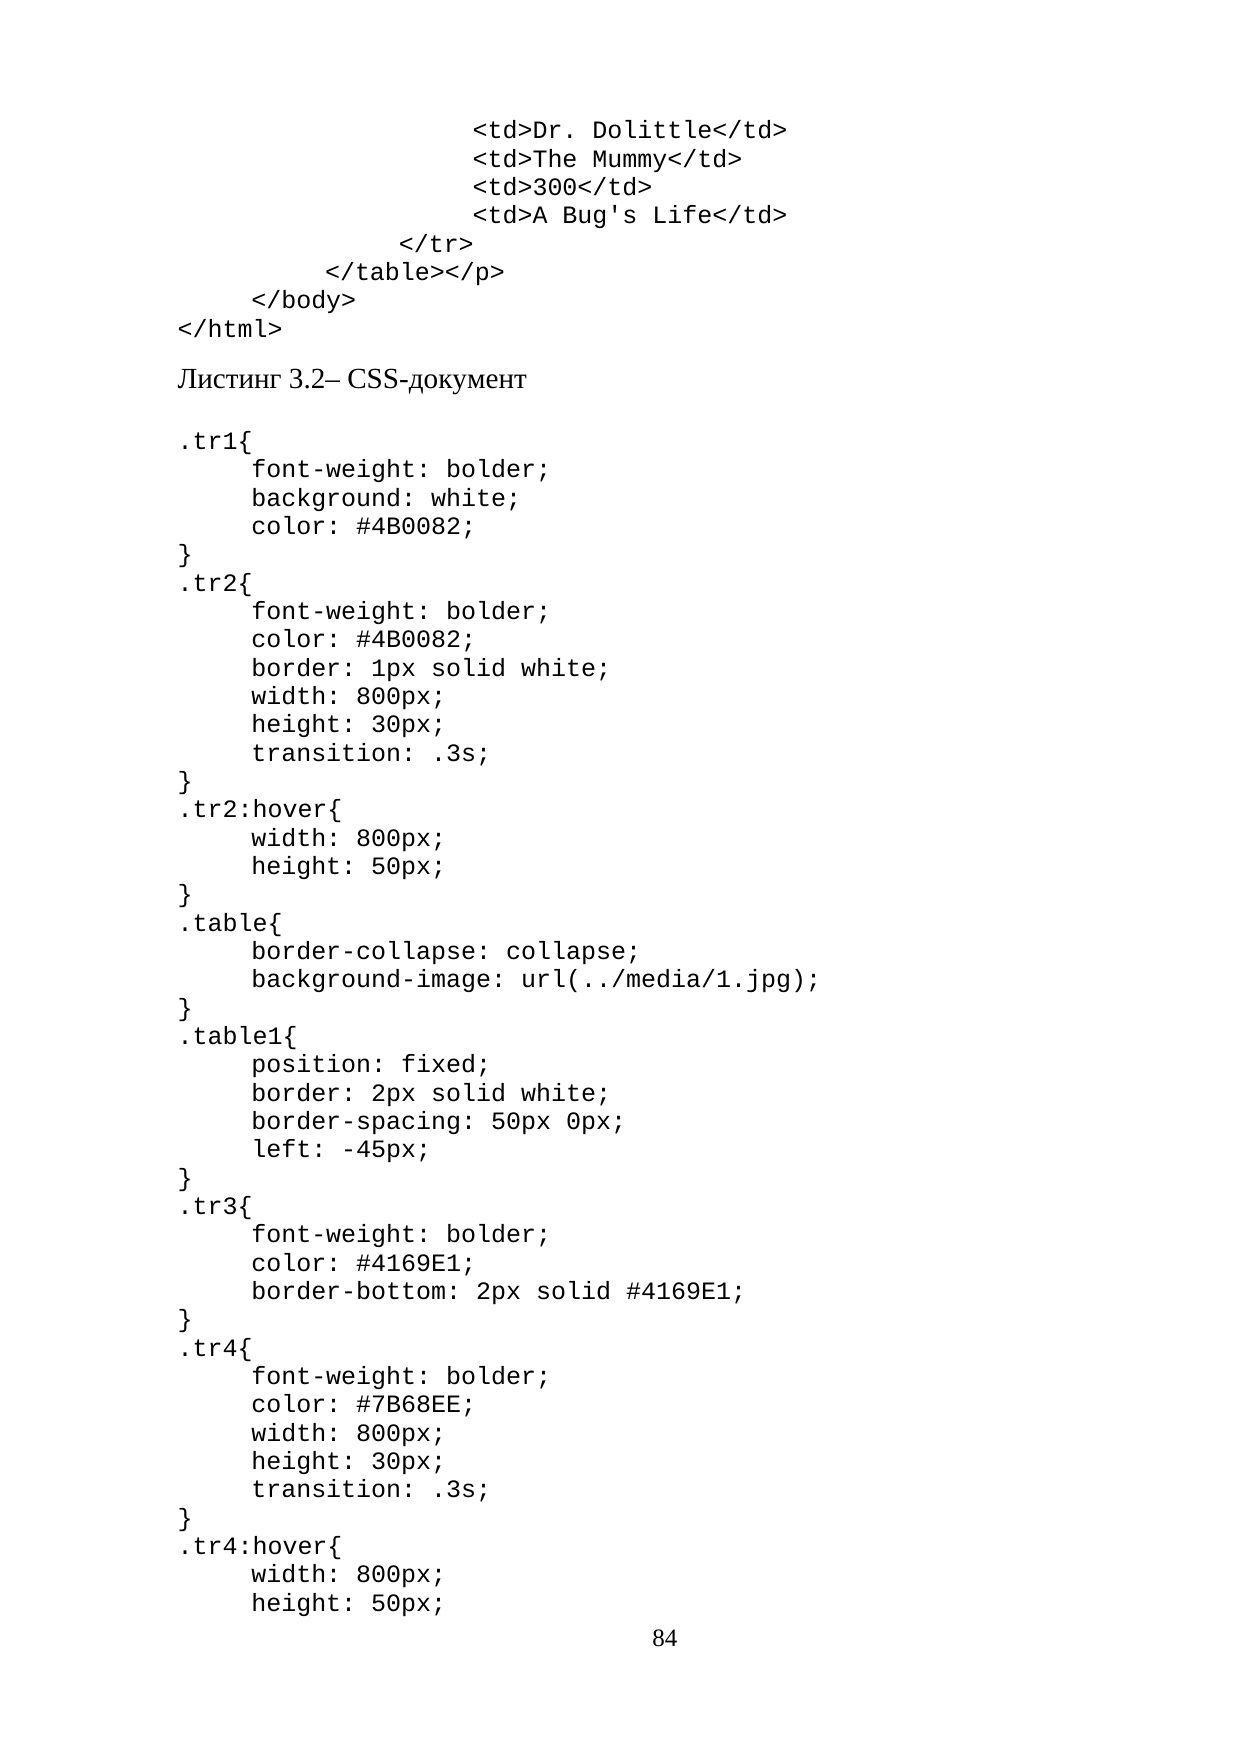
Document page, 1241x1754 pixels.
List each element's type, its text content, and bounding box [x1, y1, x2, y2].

text .table{ [177, 910, 1152, 938]
text transition: .3s; [177, 740, 1152, 768]
text .table1{ [177, 1023, 1152, 1052]
text font-weight: bolder; [177, 1363, 1152, 1392]
text border-bottom: 2px solid #4169E1; [177, 1278, 1152, 1307]
text </table></p> [177, 260, 1152, 288]
text left: -45px; [177, 1137, 1152, 1165]
text </body> [177, 288, 1152, 316]
text </tr> [177, 231, 1152, 260]
text border-collapse: collapse; [177, 938, 1152, 967]
text font-weight: bolder; [177, 1222, 1152, 1250]
text color: #4B0082; [177, 513, 1152, 542]
text height: 30px; [177, 1448, 1152, 1477]
text font-weight: bolder; [177, 457, 1152, 485]
text <td>A Bug's Life</td> [177, 203, 1152, 231]
text width: 800px; [177, 1562, 1152, 1590]
text } [177, 882, 1152, 910]
text background-image: url(../media/1.jpg); [177, 967, 1152, 995]
text </html> [177, 316, 1152, 345]
text width: 800px; [177, 1420, 1152, 1448]
text transition: .3s; [177, 1477, 1152, 1505]
text } [177, 1307, 1152, 1335]
text } [177, 768, 1152, 797]
text } [177, 1505, 1152, 1533]
text } [177, 995, 1152, 1023]
text color: #4B0082; [177, 627, 1152, 655]
text height: 50px; [177, 853, 1152, 882]
text font-weight: bolder; [177, 598, 1152, 627]
text border: 1px solid white; [177, 655, 1152, 683]
text width: 800px; [177, 825, 1152, 853]
text height: 30px; [177, 712, 1152, 740]
text border-spacing: 50px 0px; [177, 1108, 1152, 1137]
text } [177, 542, 1152, 570]
text .tr4:hover{ [177, 1533, 1152, 1562]
text Листинг 3.2– CSS-документ [177, 361, 1152, 395]
text height: 50px; [177, 1590, 1152, 1618]
text .tr2{ [177, 570, 1152, 598]
text <td>The Mummy</td> [177, 146, 1152, 175]
text <td>300</td> [177, 175, 1152, 203]
text color: #4169E1; [177, 1250, 1152, 1278]
text width: 800px; [177, 683, 1152, 712]
text background: white; [177, 485, 1152, 513]
text .tr3{ [177, 1193, 1152, 1222]
text } [177, 1165, 1152, 1193]
text border: 2px solid white; [177, 1080, 1152, 1108]
text position: fixed; [177, 1052, 1152, 1080]
text .tr1{ [177, 428, 1152, 457]
text .tr2:hover{ [177, 797, 1152, 825]
text <td>Dr. Dolittle</td> [177, 118, 1152, 146]
text color: #7B68EE; [177, 1392, 1152, 1420]
text .tr4{ [177, 1335, 1152, 1363]
